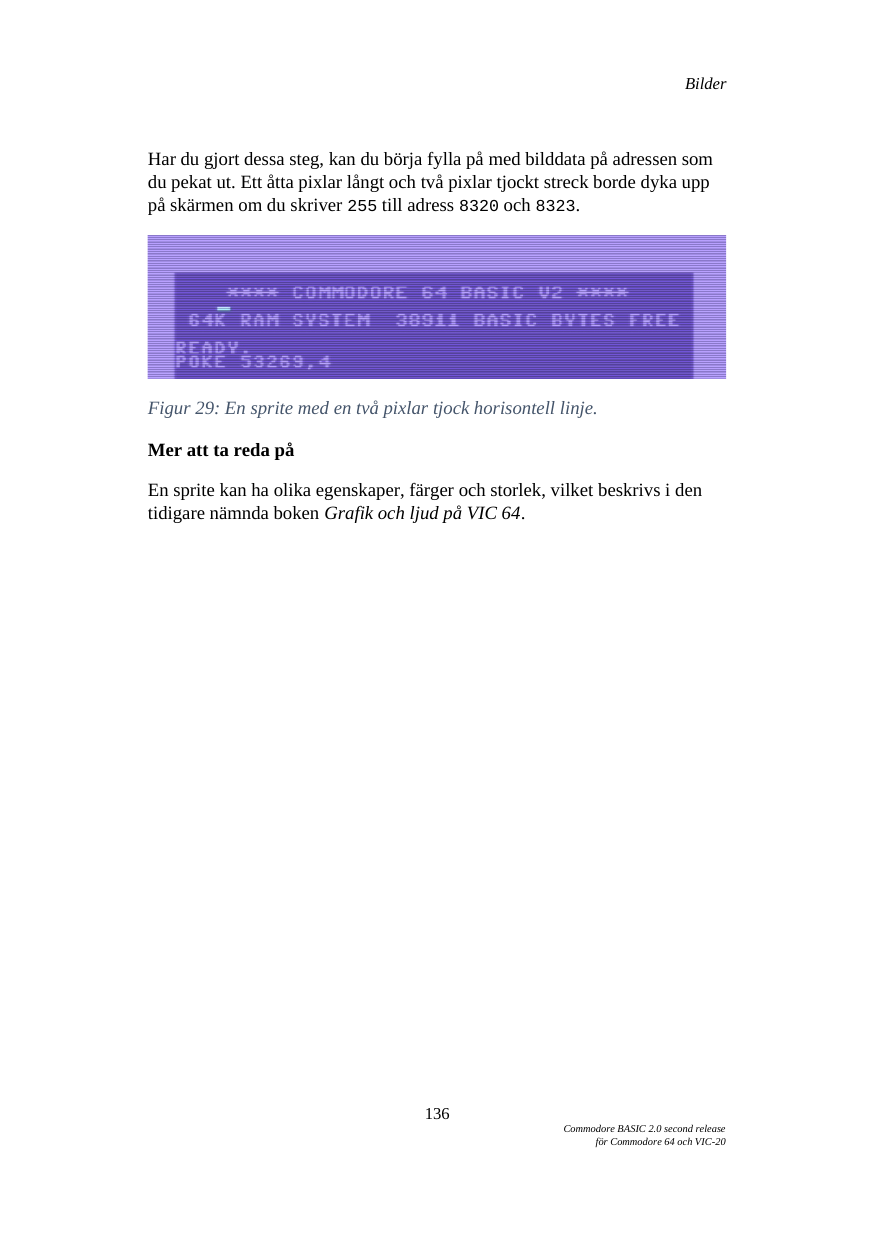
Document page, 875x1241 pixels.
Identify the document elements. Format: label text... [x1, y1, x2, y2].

text Mer att ta reda på [148, 439, 726, 461]
text Figur 29: En sprite med en två pixlar tjock horisontell linje. [148, 397, 726, 418]
text En sprite kan ha olika egenskaper, färger och storlek, vilket beskrivs i den tidigare nämnda boken Grafik och ljud på VIC 64. [148, 479, 726, 524]
text Har du gjort dessa steg, kan du börja fylla på med bilddata på adressen som du pekat ut. Ett åtta pixlar långt och två pixlar tjockt streck borde dyka upp på skärmen om du skriver 255 till adress 8320 och 8323. [148, 148, 726, 217]
picture [147, 235, 727, 379]
